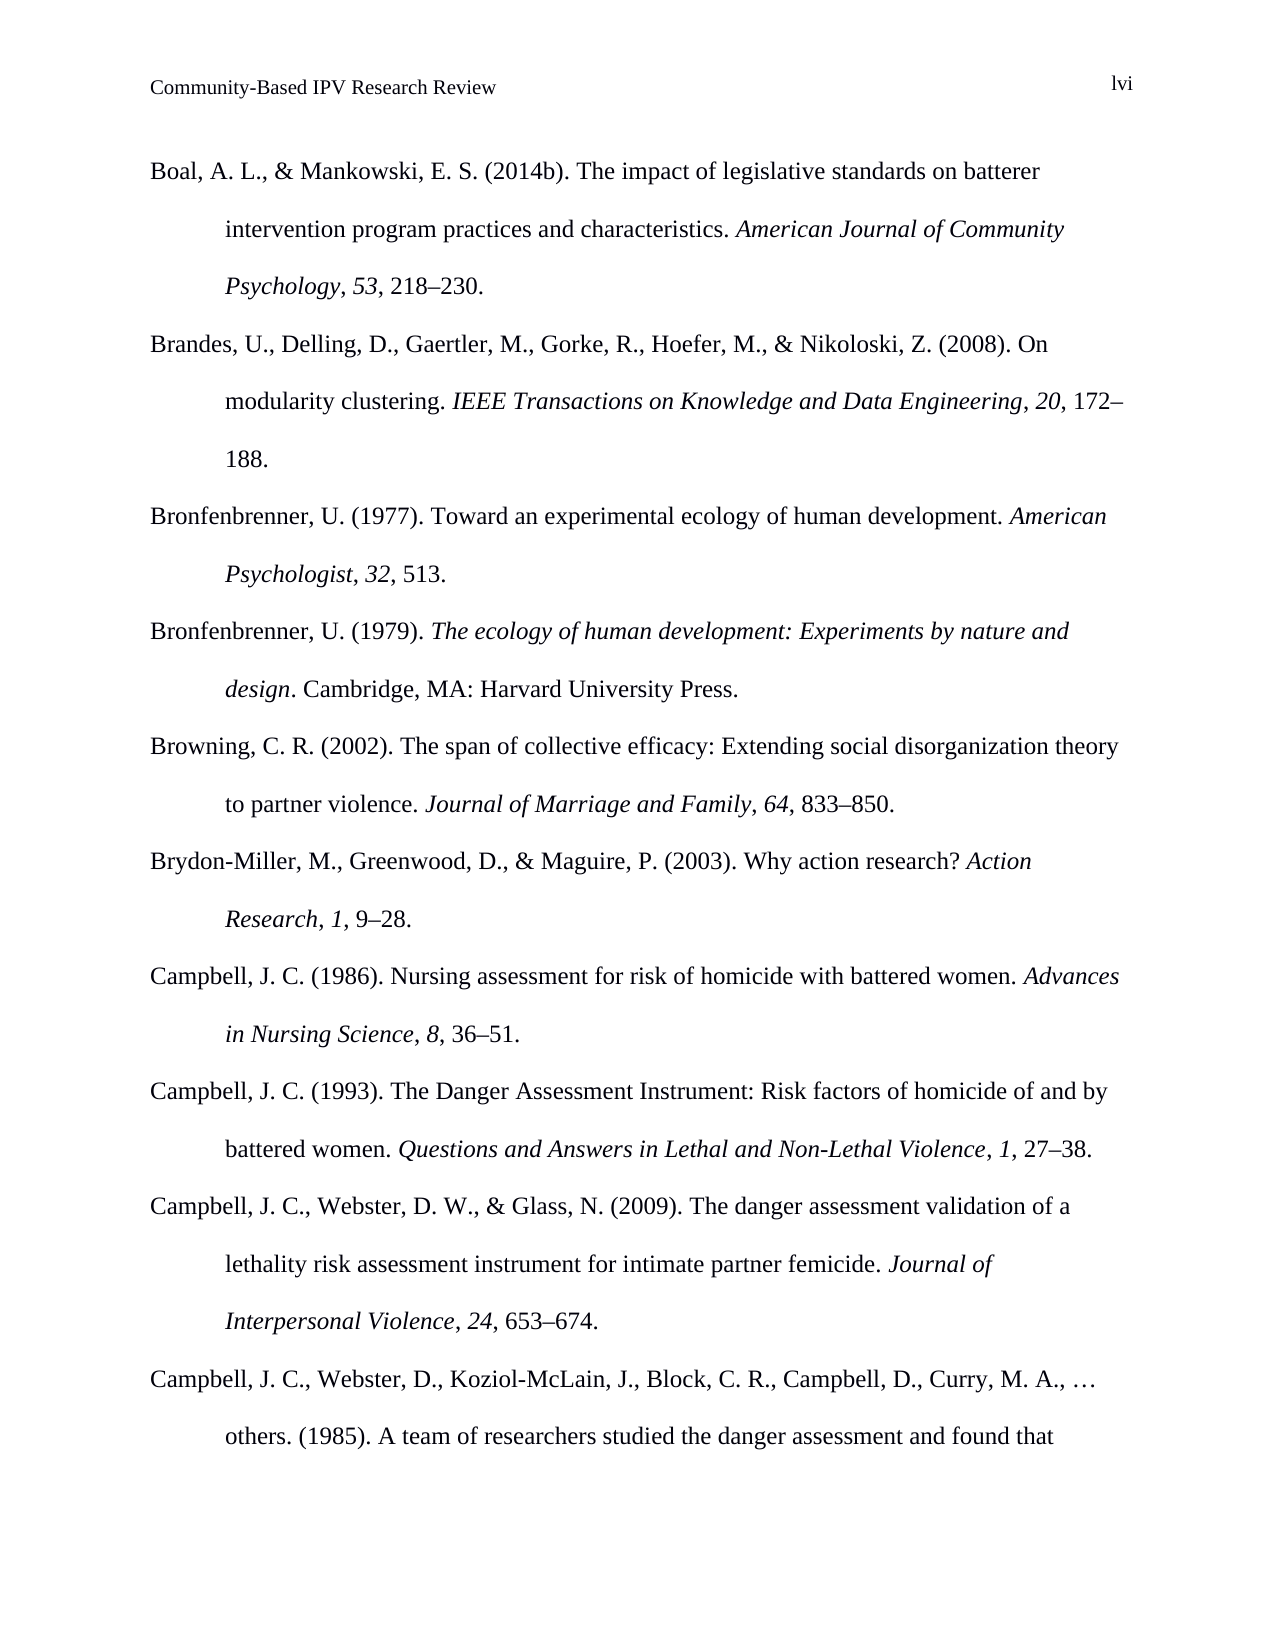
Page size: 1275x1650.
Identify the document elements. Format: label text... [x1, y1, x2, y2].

text Brydon-Miller, M., Greenwood, D., & Maguire, P. (2003). Why action research? Action Research, 1, 9–28. [150, 846, 1125, 933]
text Campbell, J. C. (1993). The Danger Assessment Instrument: Risk factors of homicide of and by battered women. Questions and Answers in Lethal and Non-Lethal Violence, 1, 27–38. [150, 1076, 1125, 1163]
text Campbell, J. C. (1986). Nursing assessment for risk of homicide with battered women. Advances in Nursing Science, 8, 36–51. [150, 961, 1125, 1048]
text Browning, C. R. (2002). The span of collective efficacy: Extending social disorganization theory to partner violence. Journal of Marriage and Family, 64, 833–850. [150, 731, 1125, 818]
text Brandes, U., Delling, D., Gaertler, M., Gorke, R., Hoefer, M., & Nikoloski, Z. (2008). On modularity clustering. IEEE Transactions on Knowledge and Data Engineering, 20, 172–188. [150, 329, 1125, 473]
text Campbell, J. C., Webster, D. W., & Glass, N. (2009). The danger assessment validation of a lethality risk assessment instrument for intimate partner femicide. Journal of Interpersonal Violence, 24, 653–674. [150, 1191, 1125, 1335]
text Bronfenbrenner, U. (1977). Toward an experimental ecology of human development. American Psychologist, 32, 513. [150, 501, 1125, 588]
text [150, 1364, 1125, 1450]
text Boal, A. L., & Mankowski, E. S. (2014b). The impact of legislative standards on batterer intervention program practices and characteristics. American Journal of Community Psychology, 53, 218–230. [150, 156, 1125, 300]
text Bronfenbrenner, U. (1979). The ecology of human development: Experiments by nature and design. Cambridge, MA: Harvard University Press. [150, 616, 1125, 703]
